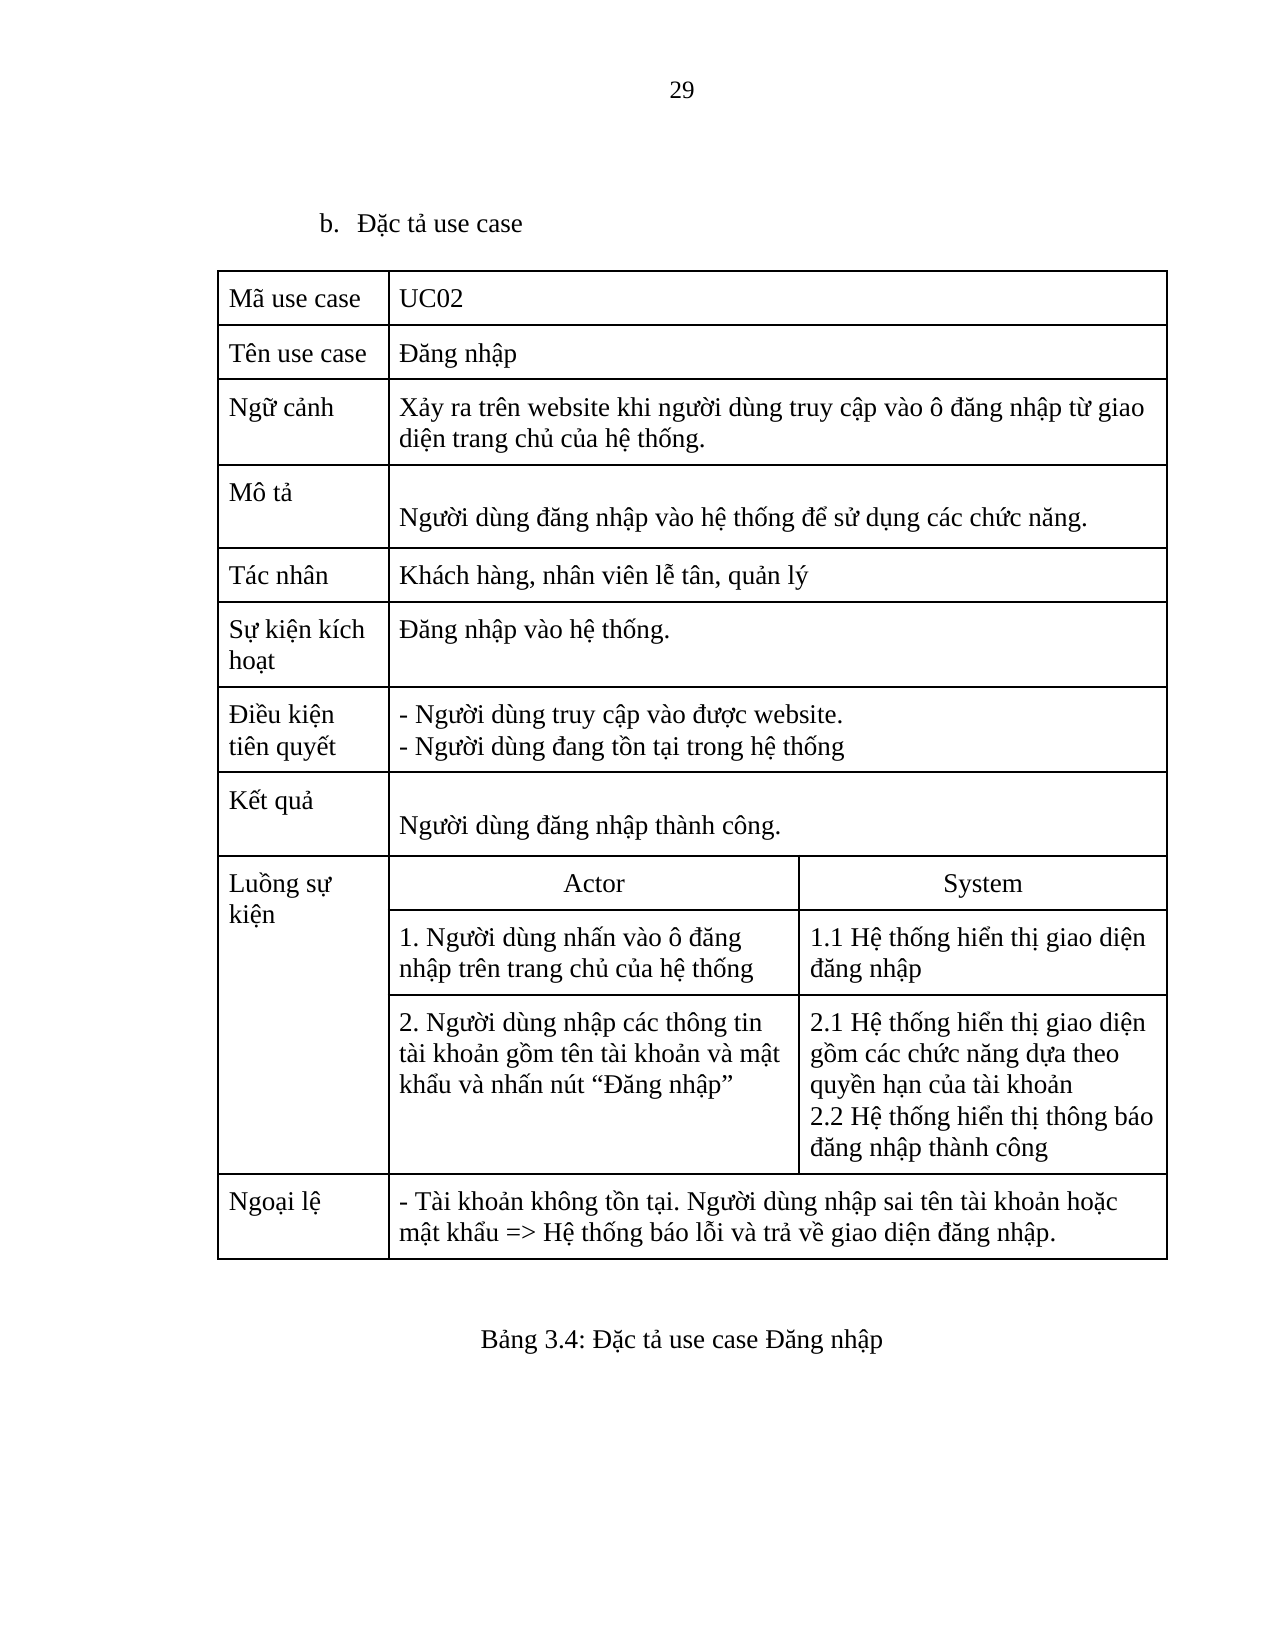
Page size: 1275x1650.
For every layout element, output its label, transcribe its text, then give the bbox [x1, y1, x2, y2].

table_cell 2.1 Hệ thống hiển thị giao diện gồm các chức năng dựa theo quyền hạn của tài khoản 2.2 Hệ thống hiển thị thông báo đăng nhập thành công [800, 996, 1166, 1172]
table_header UC02 [390, 272, 1166, 324]
table_cell Ngữ cảnh [219, 380, 388, 463]
table_cell Đăng nhập vào hệ thống. [390, 603, 1166, 686]
table_cell 1. Người dùng nhấn vào ô đăng nhập trên trang chủ của hệ thống [390, 911, 798, 994]
table_cell Điều kiện tiên quyết [219, 688, 388, 771]
list Đặc tả use case [319, 207, 1157, 238]
table_cell - Tài khoản không tồn tại. Người dùng nhập sai tên tài khoản hoặc mật khẩu => Hệ thống báo lỗi và trả về giao diện đăng nhập. [390, 1175, 1166, 1258]
table_cell Tác nhân [219, 549, 388, 601]
table_header Mã use case [219, 272, 388, 324]
table_cell Tên use case [219, 326, 388, 378]
table_cell Người dùng đăng nhập thành công. [390, 773, 1166, 854]
text Bảng 3.4: Đặc tả use case Đăng nhập [207, 1323, 1157, 1354]
table_cell Xảy ra trên website khi người dùng truy cập vào ô đăng nhập từ giao diện trang chủ của hệ thống. [390, 380, 1166, 463]
table_cell Mô tả [219, 466, 388, 547]
table_cell Khách hàng, nhân viên lễ tân, quản lý [390, 549, 1166, 601]
table_cell 1.1 Hệ thống hiển thị giao diện đăng nhập [800, 911, 1166, 994]
table_cell Sự kiện kích hoạt [219, 603, 388, 686]
table_cell 2. Người dùng nhập các thông tin tài khoản gồm tên tài khoản và mật khẩu và nhấn nút “Đăng nhập” [390, 996, 798, 1172]
table_cell Ngoại lệ [219, 1175, 388, 1258]
table_cell System [800, 857, 1166, 909]
table_cell Đăng nhập [390, 326, 1166, 378]
table_cell Người dùng đăng nhập vào hệ thống để sử dụng các chức năng. [390, 466, 1166, 547]
table_cell Kết quả [219, 773, 388, 854]
table_cell Actor [390, 857, 798, 909]
table_cell Luồng sự kiện [219, 857, 388, 1172]
table_cell - Người dùng truy cập vào được website. - Người dùng đang tồn tại trong hệ thống [390, 688, 1166, 771]
